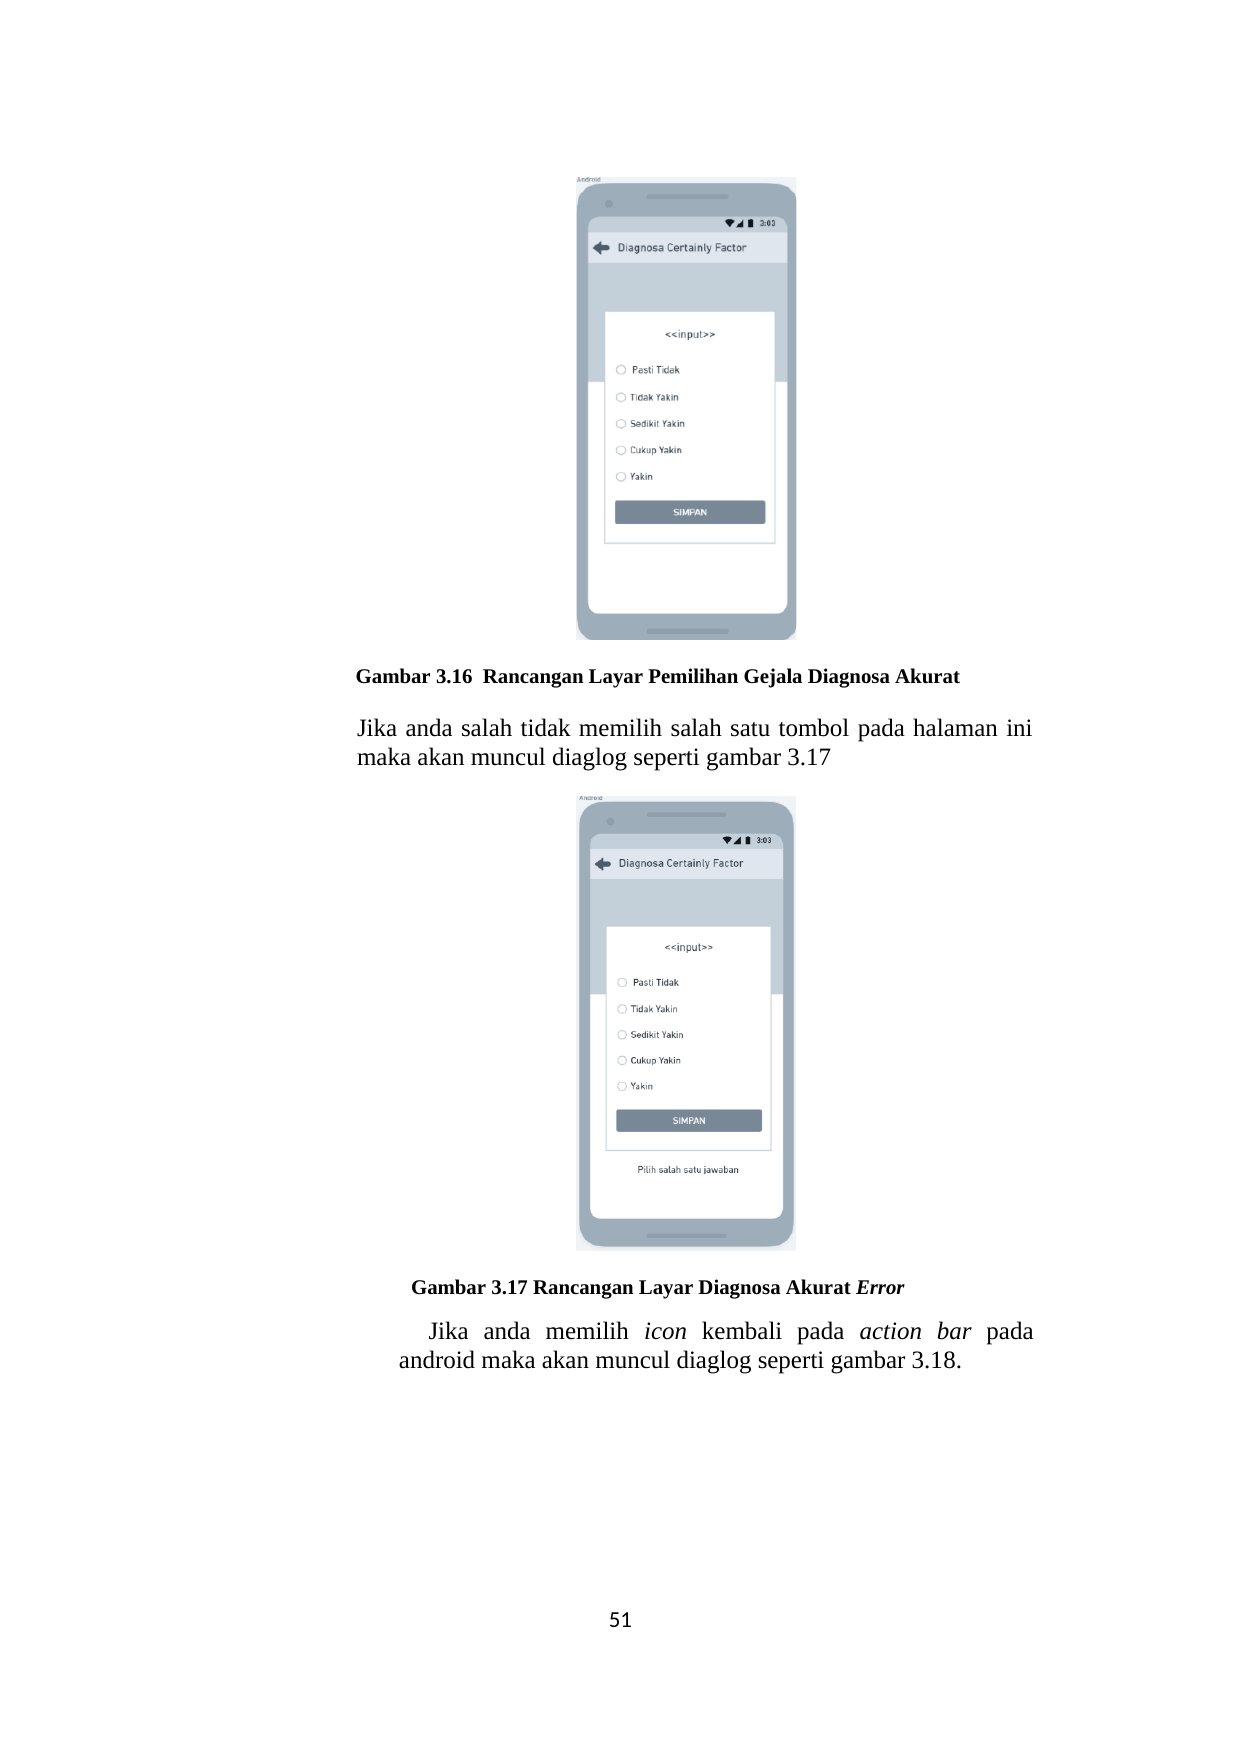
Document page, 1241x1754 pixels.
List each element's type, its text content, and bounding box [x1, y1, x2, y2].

list Jika anda salah tidak memilih salah satu tombol pada halaman ini maka akan muncul diaglog seperti gambar 3.17 [357, 713, 1033, 771]
picture [576, 796, 797, 1251]
text Jika anda memilih icon kembali pada action bar pada android maka akan muncul diaglog seperti gambar 3.18. [399, 1316, 1034, 1373]
picture [576, 177, 797, 640]
text Gambar 3.16 Rancangan Layar Pemilihan Gejala Diagnosa Akurat [282, 664, 1033, 688]
text Gambar 3.17 Rancangan Layar Diagnosa Akurat Error [282, 1275, 1033, 1299]
